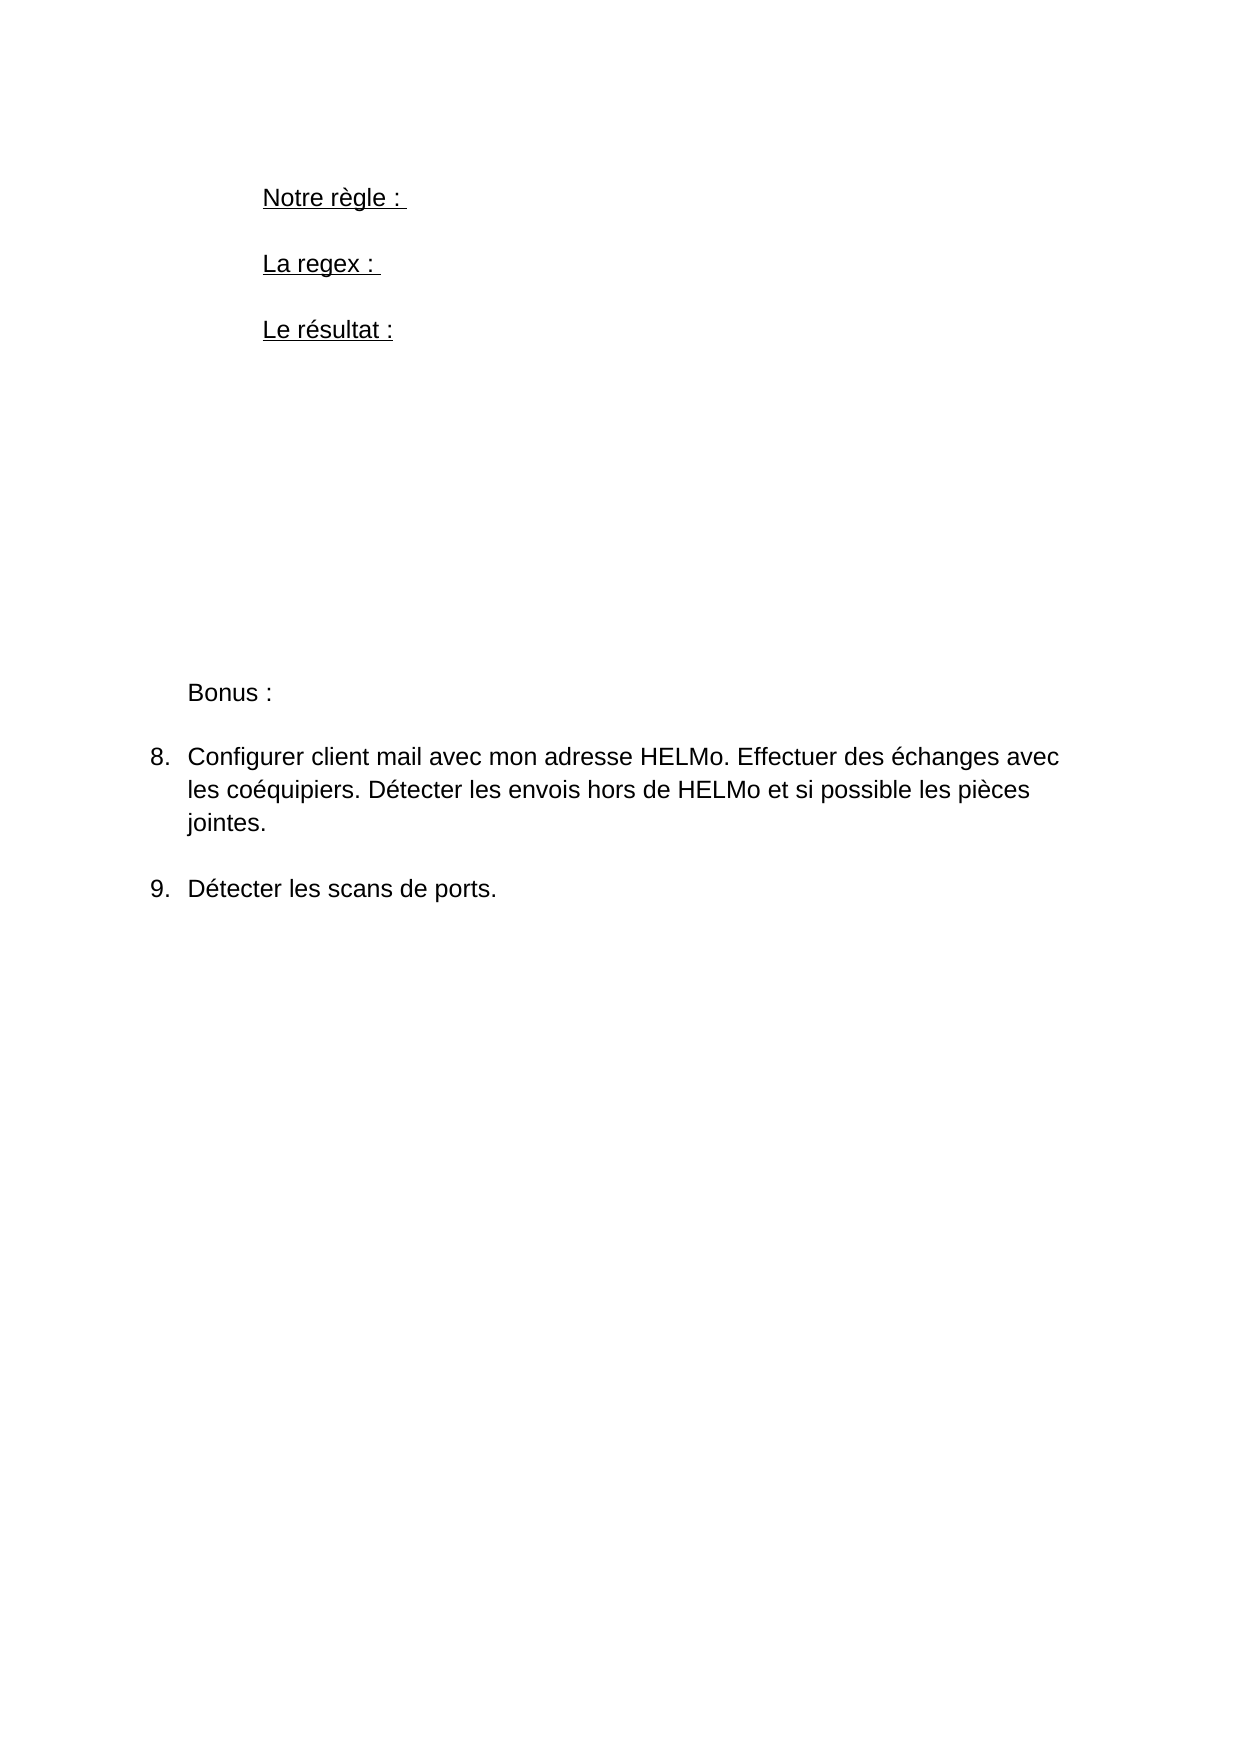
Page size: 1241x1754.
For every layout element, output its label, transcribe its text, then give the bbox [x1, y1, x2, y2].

list Bonus : [187, 678, 1090, 707]
list Configurer client mail avec mon adresse HELMo. Effectuer des échanges avec les coéquipiers. Détecter les envois hors de HELMo et si possible les pièces jointes. [150, 742, 1090, 836]
list Notre règle : [262, 183, 1090, 212]
list Détecter les scans de ports. [150, 874, 1090, 902]
list Le résultat : [262, 315, 1090, 344]
list La regex : [262, 249, 1090, 278]
